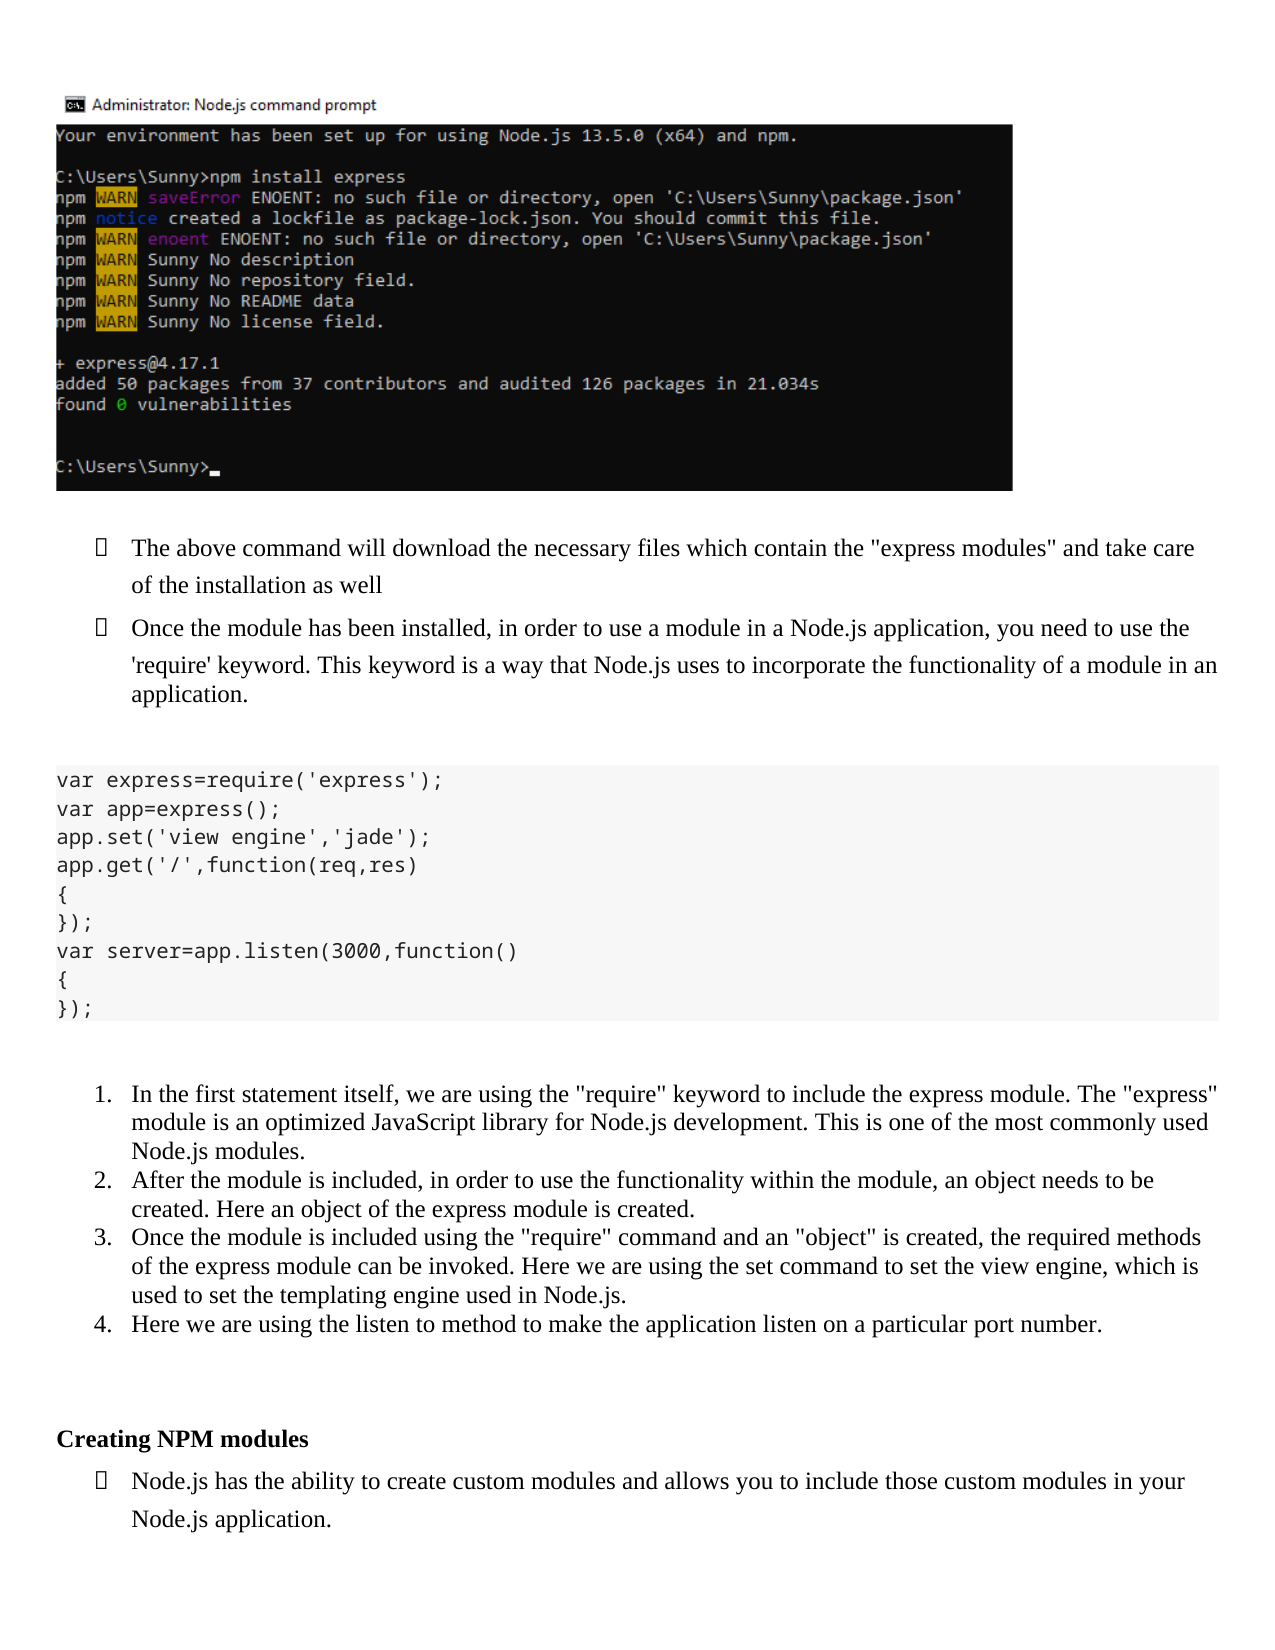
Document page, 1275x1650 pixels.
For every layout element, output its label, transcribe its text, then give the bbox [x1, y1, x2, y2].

list The above command will download the necessary files which contain the "express modules" and take care of the installation as well [94, 519, 1219, 599]
text var express=require('express'); [56, 765, 1219, 794]
text var app=express(); [56, 794, 1219, 822]
list In the first statement itself, we are using the "require" keyword to include the express module. The "express" module is an optimized JavaScript library for Node.js development. This is one of the most commonly used Node.js modules. [94, 1079, 1219, 1165]
text app.get('/',function(req,res) [56, 851, 1219, 879]
list Node.js has the ability to create custom modules and allows you to include those custom modules in your Node.js application. [94, 1452, 1219, 1532]
list Once the module has been installed, in order to use a module in a Node.js application, you need to use the 'require' keyword. This keyword is a way that Node.js uses to incorporate the functionality of a module in an application. [94, 599, 1219, 708]
text var server=app.listen(3000,function() [56, 936, 1219, 964]
picture [56, 88, 1013, 491]
text }); [56, 907, 1219, 936]
text }); [56, 993, 1219, 1021]
list Here we are using the listen to method to make the application listen on a particular port number. [94, 1309, 1219, 1337]
list Once the module is included using the "require" command and an "object" is created, the required methods of the express module can be invoked. Here we are using the set command to set the view engine, which is used to set the templating engine used in Node.js. [94, 1222, 1219, 1309]
text { [56, 879, 1219, 907]
text { [56, 964, 1219, 993]
list After the module is included, in order to use the functionality within the module, an object needs to be created. Here an object of the express module is created. [94, 1165, 1219, 1222]
text Creating NPM modules [56, 1424, 1219, 1452]
text app.set('view engine','jade'); [56, 822, 1219, 851]
